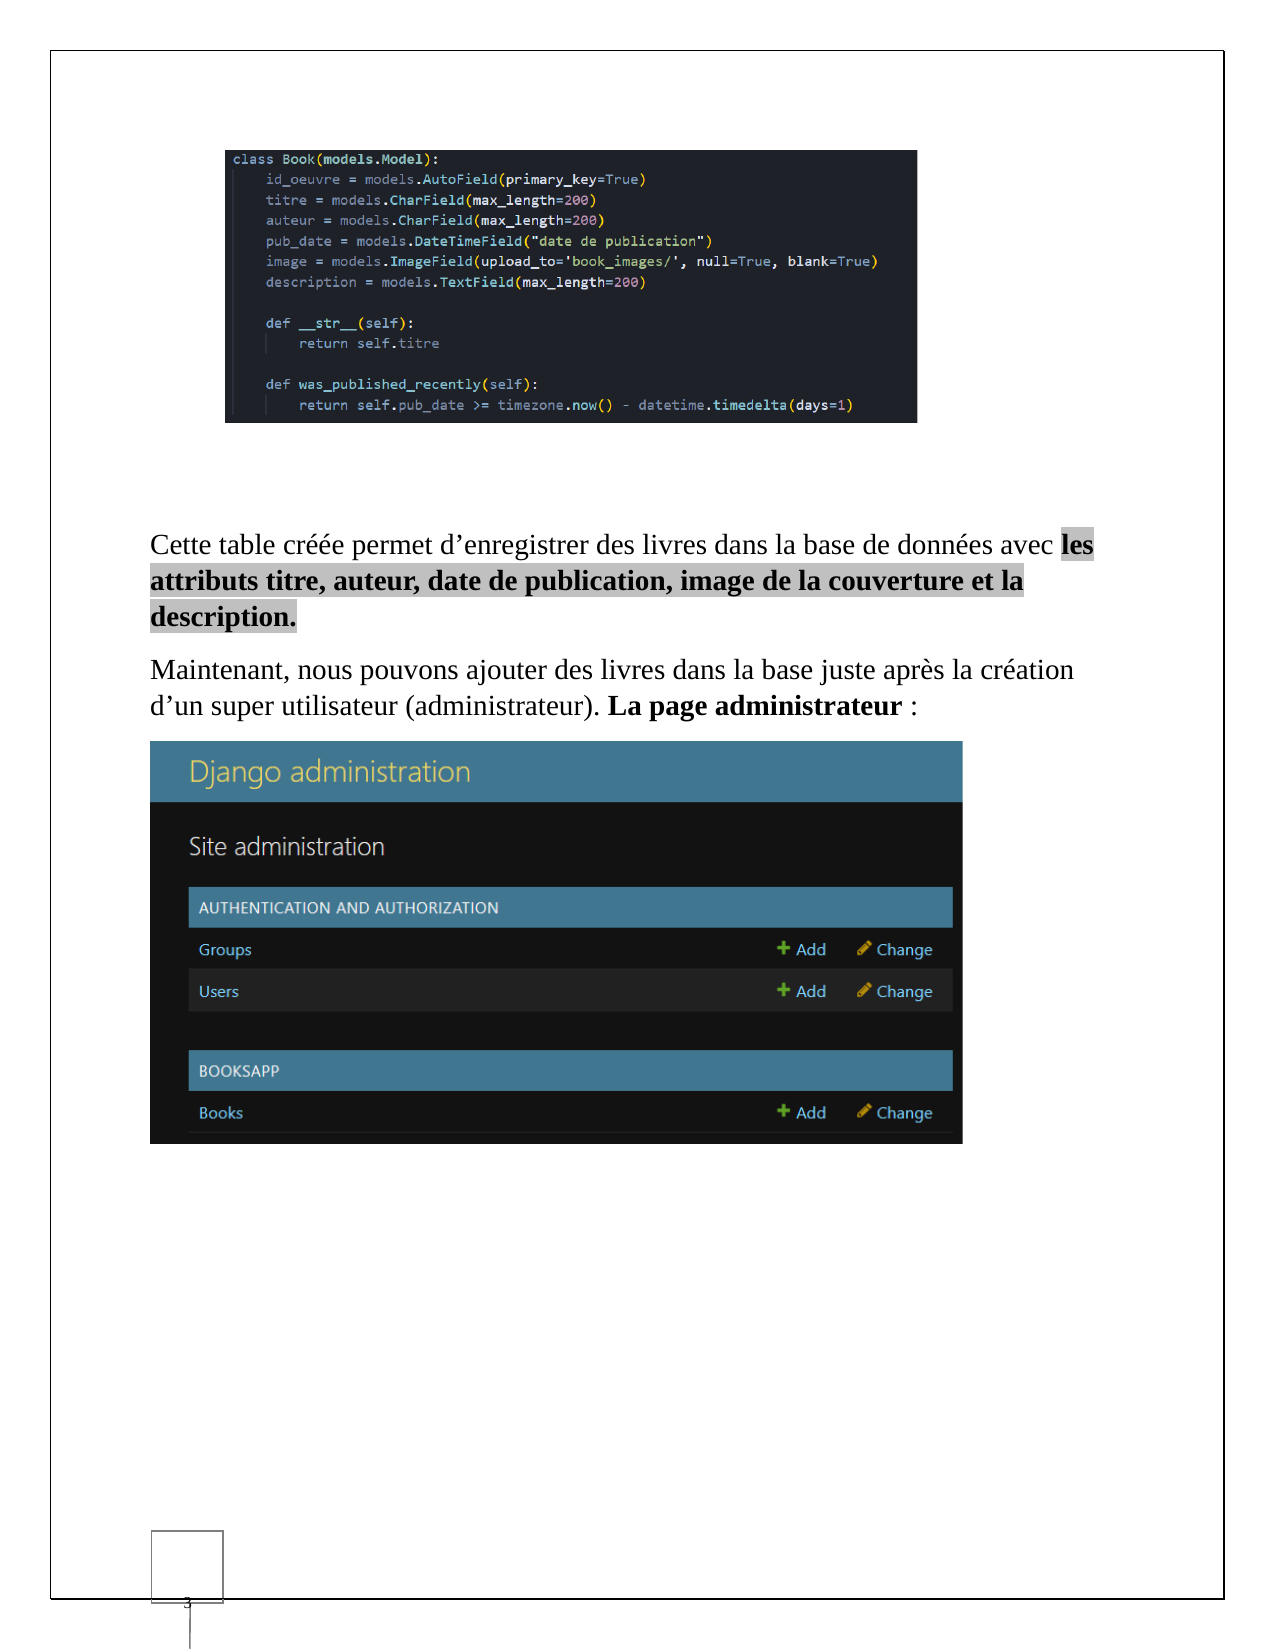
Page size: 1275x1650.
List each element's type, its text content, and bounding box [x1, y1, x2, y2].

text Cette table créée permet d’enregistrer des livres dans la base de données avec les attributs titre, auteur, date de publication, image de la couverture et la description. [150, 527, 1124, 633]
picture [225, 150, 918, 423]
picture [150, 741, 963, 1144]
text Maintenant, nous pouvons ajouter des livres dans la base juste après la création d’un super utilisateur (administrateur). La page administrateur : [150, 652, 1124, 722]
